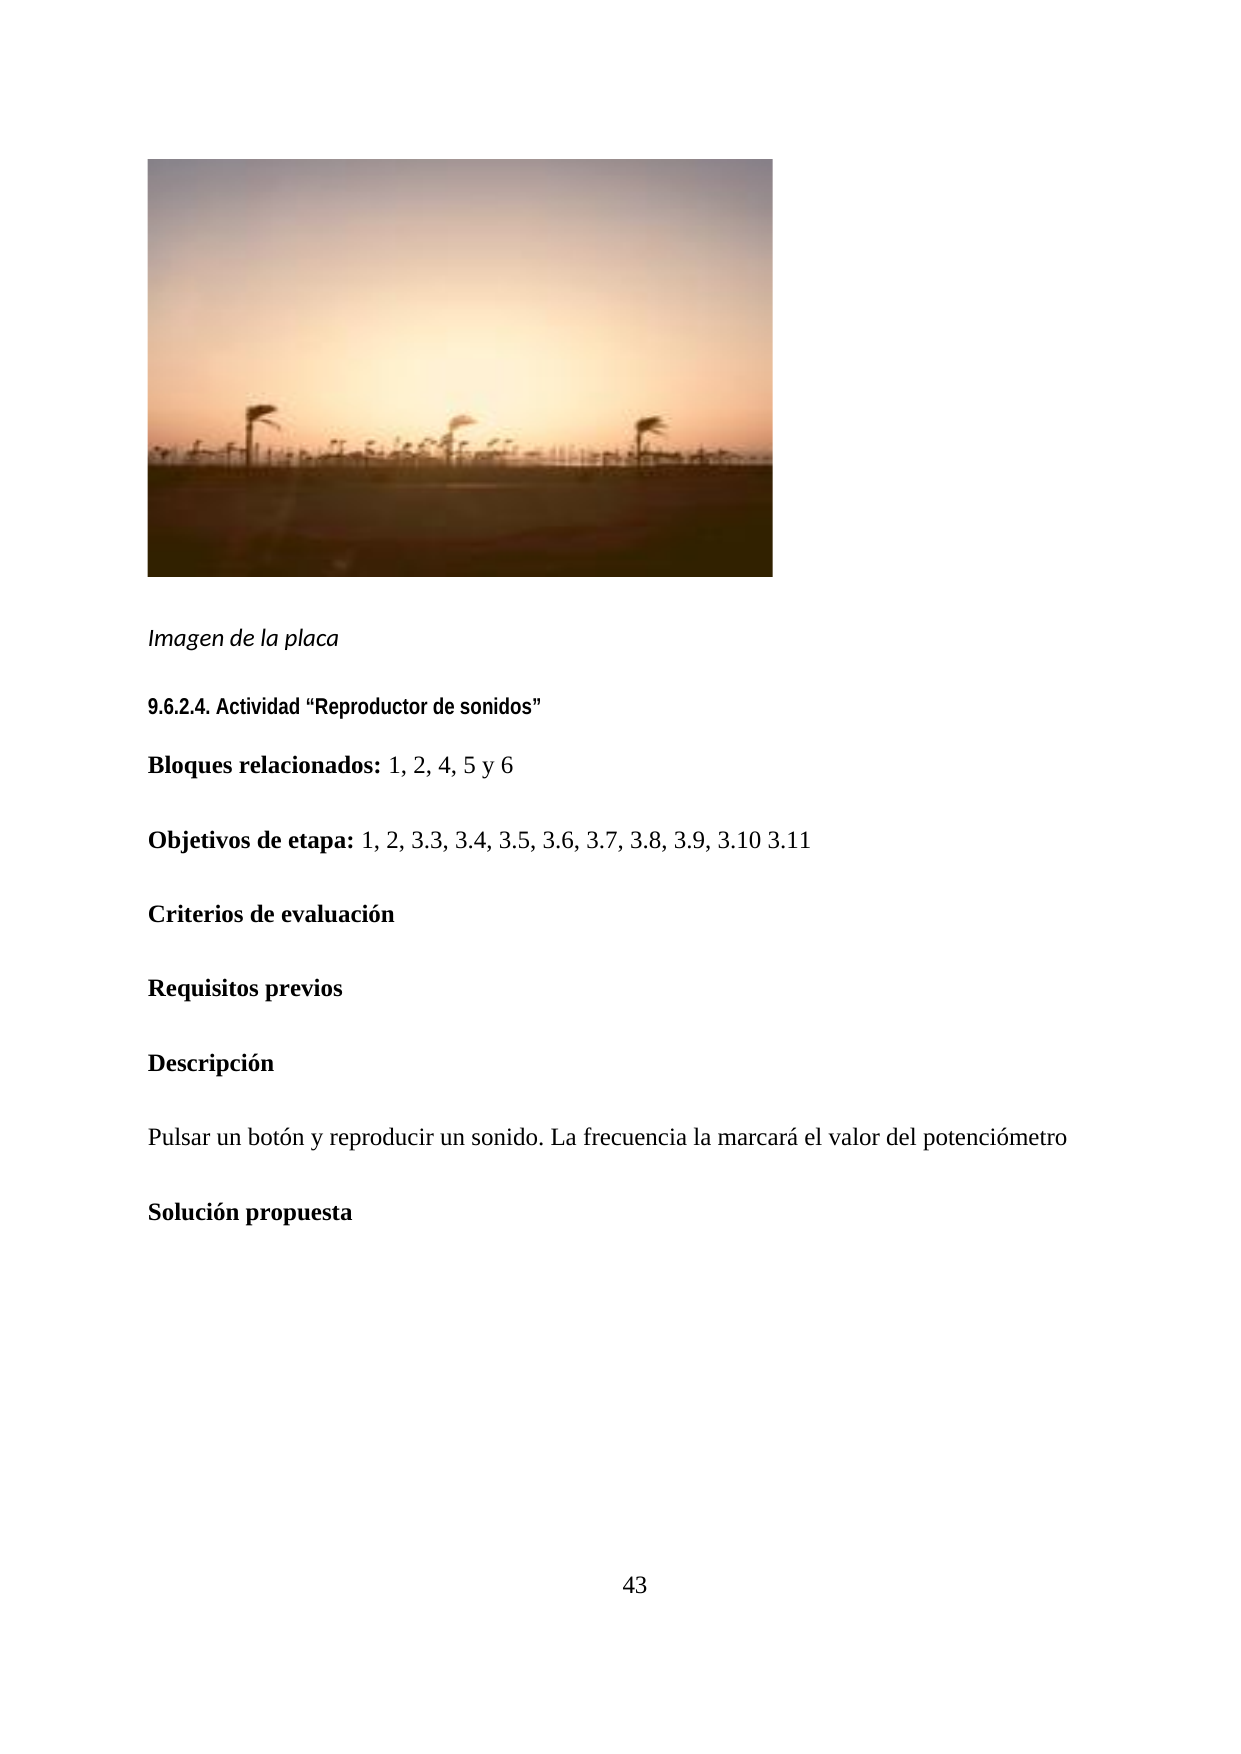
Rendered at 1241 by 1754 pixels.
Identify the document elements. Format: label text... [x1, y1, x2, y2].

text Bloques relacionados: 1, 2, 4, 5 y 6 [148, 750, 1122, 779]
text Requisitos previos [148, 973, 1122, 1002]
text Pulsar un botón y reproducir un sonido. La frecuencia la marcará el valor del potenciómetro [148, 1122, 1122, 1151]
subtitle Actividad “Reproductor de sonidos” [148, 693, 1122, 719]
text Objetivos de etapa: 1, 2, 3.3, 3.4, 3.5, 3.6, 3.7, 3.8, 3.9, 3.10 3.11 [148, 825, 1122, 853]
text Criterios de evaluación [148, 899, 1122, 928]
text Descripción [148, 1048, 1122, 1077]
picture [147, 159, 773, 577]
text Solución propuesta [148, 1197, 1122, 1225]
text Imagen de la placa [148, 622, 1122, 653]
